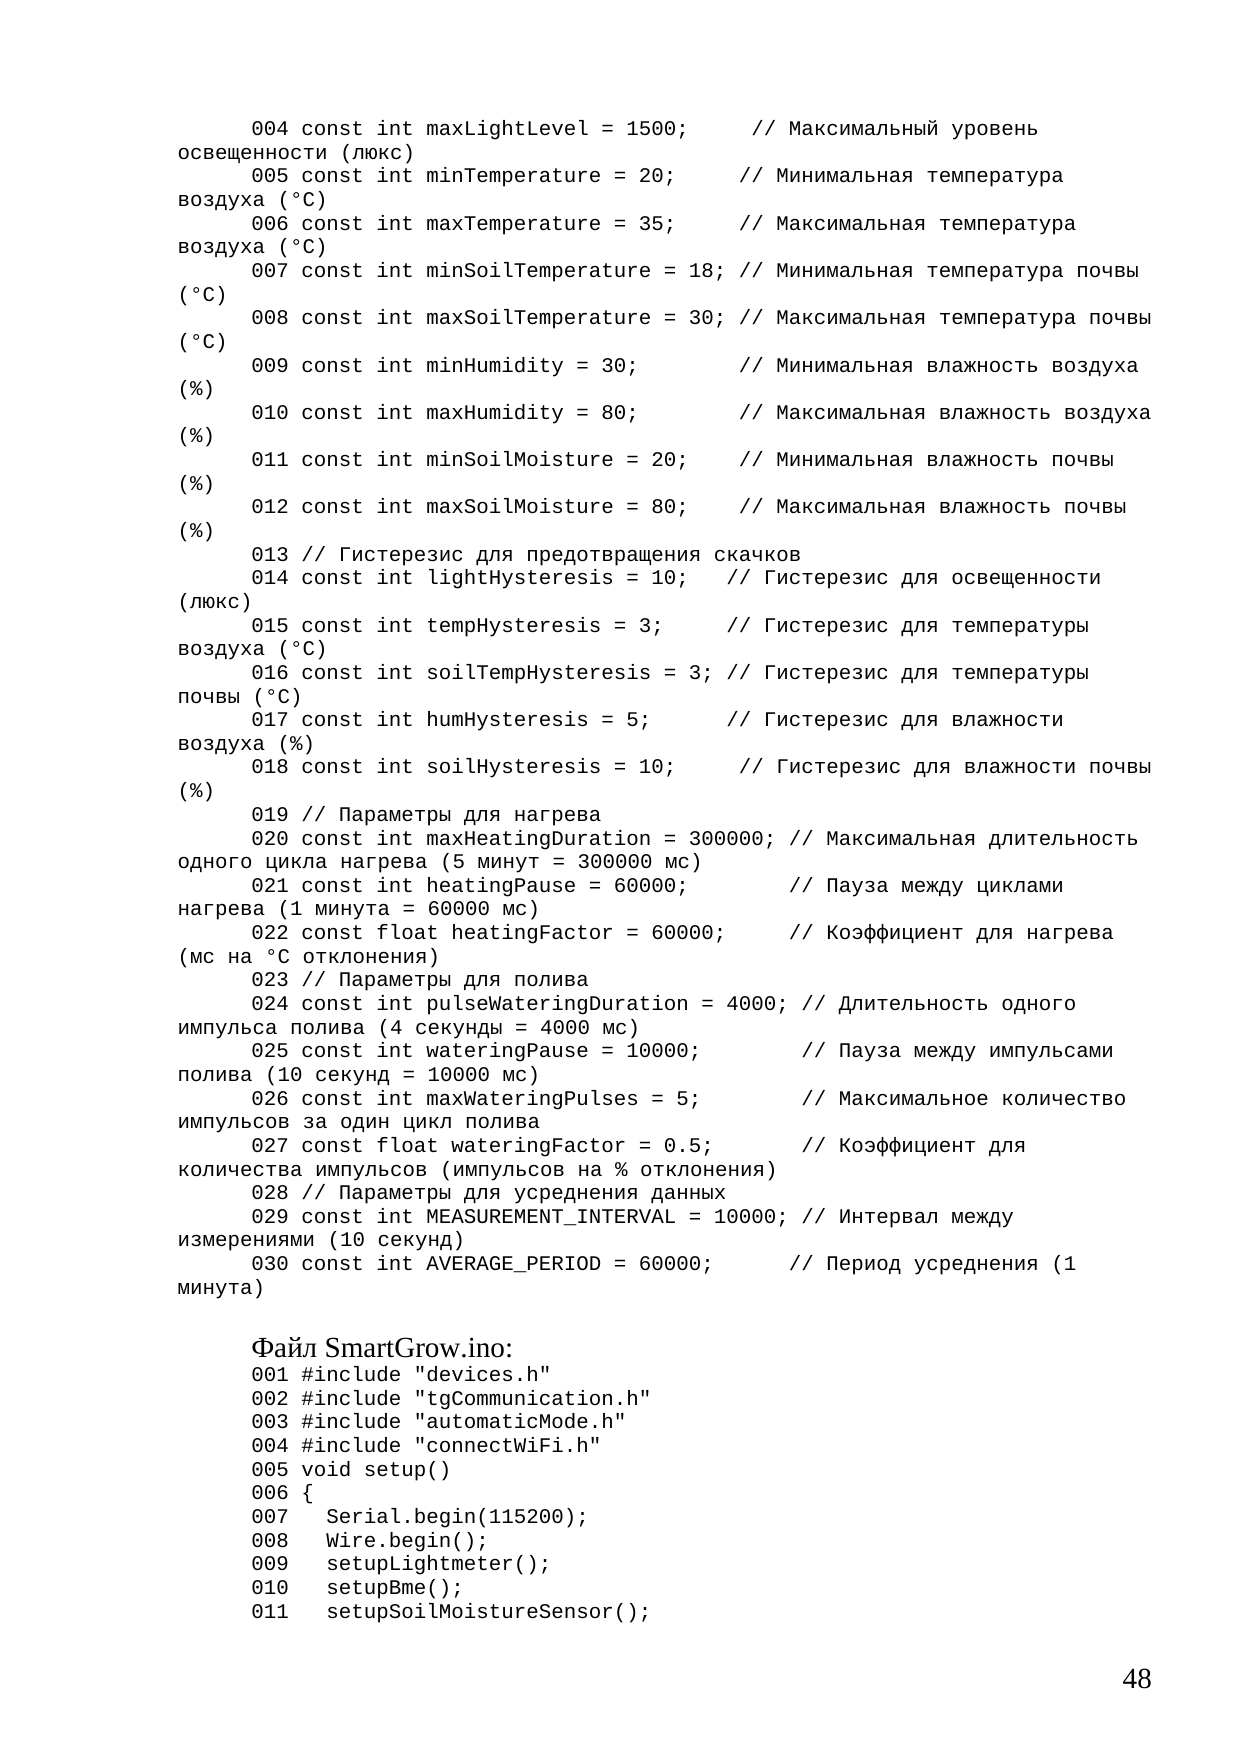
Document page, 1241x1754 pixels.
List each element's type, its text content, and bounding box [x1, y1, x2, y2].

text 021 const int heatingPause = 60000; // Пауза между циклами нагрева (1 минута = 60000 мс) [177, 875, 1152, 922]
text 010 setupBme(); [177, 1577, 1152, 1601]
text 023 // Параметры для полива [177, 969, 1152, 993]
text 002 #include "tgCommunication.h" [177, 1388, 1152, 1411]
text 013 // Гистерезис для предотвращения скачков [177, 544, 1152, 567]
text 024 const int pulseWateringDuration = 4000; // Длительность одного импульса полива (4 секунды = 4000 мс) [177, 993, 1152, 1040]
text 008 const int maxSoilTemperature = 30; // Максимальная температура почвы (°C) [177, 307, 1152, 354]
text 017 const int humHysteresis = 5; // Гистерезис для влажности воздуха (%) [177, 709, 1152, 757]
text 028 // Параметры для усреднения данных [177, 1182, 1152, 1206]
text 005 void setup() [177, 1459, 1152, 1482]
text 029 const int MEASUREMENT_INTERVAL = 10000; // Интервал между измерениями (10 секунд) [177, 1206, 1152, 1253]
text 026 const int maxWateringPulses = 5; // Максимальное количество импульсов за один цикл полива [177, 1088, 1152, 1135]
text 003 #include "automaticMode.h" [177, 1411, 1152, 1435]
text 008 Wire.begin(); [177, 1530, 1152, 1553]
text 016 const int soilTempHysteresis = 3; // Гистерезис для температуры почвы (°C) [177, 662, 1152, 709]
text 014 const int lightHysteresis = 10; // Гистерезис для освещенности (люкс) [177, 567, 1152, 615]
text 006 { [177, 1482, 1152, 1506]
text 025 const int wateringPause = 10000; // Пауза между импульсами полива (10 секунд = 10000 мс) [177, 1040, 1152, 1088]
text 004 #include "connectWiFi.h" [177, 1435, 1152, 1459]
text 027 const float wateringFactor = 0.5; // Коэффициент для количества импульсов (импульсов на % отклонения) [177, 1135, 1152, 1182]
text 011 setupSoilMoistureSensor(); [177, 1601, 1152, 1624]
text Файл SmartGrow.ino: [177, 1331, 1152, 1364]
text 007 Serial.begin(115200); [177, 1506, 1152, 1530]
text 011 const int minSoilMoisture = 20; // Минимальная влажность почвы (%) [177, 449, 1152, 496]
text 030 const int AVERAGE_PERIOD = 60000; // Период усреднения (1 минута) [177, 1253, 1152, 1300]
text 015 const int tempHysteresis = 3; // Гистерезис для температуры воздуха (°C) [177, 615, 1152, 662]
text 018 const int soilHysteresis = 10; // Гистерезис для влажности почвы (%) [177, 757, 1152, 804]
text 001 #include "devices.h" [177, 1364, 1152, 1388]
text 020 const int maxHeatingDuration = 300000; // Максимальная длительность одного цикла нагрева (5 минут = 300000 мс) [177, 827, 1152, 875]
text 004 const int maxLightLevel = 1500; // Максимальный уровень освещенности (люкс) [177, 118, 1152, 165]
text 005 const int minTemperature = 20; // Минимальная температура воздуха (°C) [177, 165, 1152, 213]
text 009 const int minHumidity = 30; // Минимальная влажность воздуха (%) [177, 354, 1152, 402]
text 019 // Параметры для нагрева [177, 804, 1152, 827]
text 022 const float heatingFactor = 60000; // Коэффициент для нагрева (мс на °C отклонения) [177, 922, 1152, 969]
text 007 const int minSoilTemperature = 18; // Минимальная температура почвы (°C) [177, 260, 1152, 307]
text 010 const int maxHumidity = 80; // Максимальная влажность воздуха (%) [177, 402, 1152, 449]
text 012 const int maxSoilMoisture = 80; // Максимальная влажность почвы (%) [177, 496, 1152, 544]
text 009 setupLightmeter(); [177, 1553, 1152, 1577]
text 006 const int maxTemperature = 35; // Максимальная температура воздуха (°C) [177, 213, 1152, 260]
